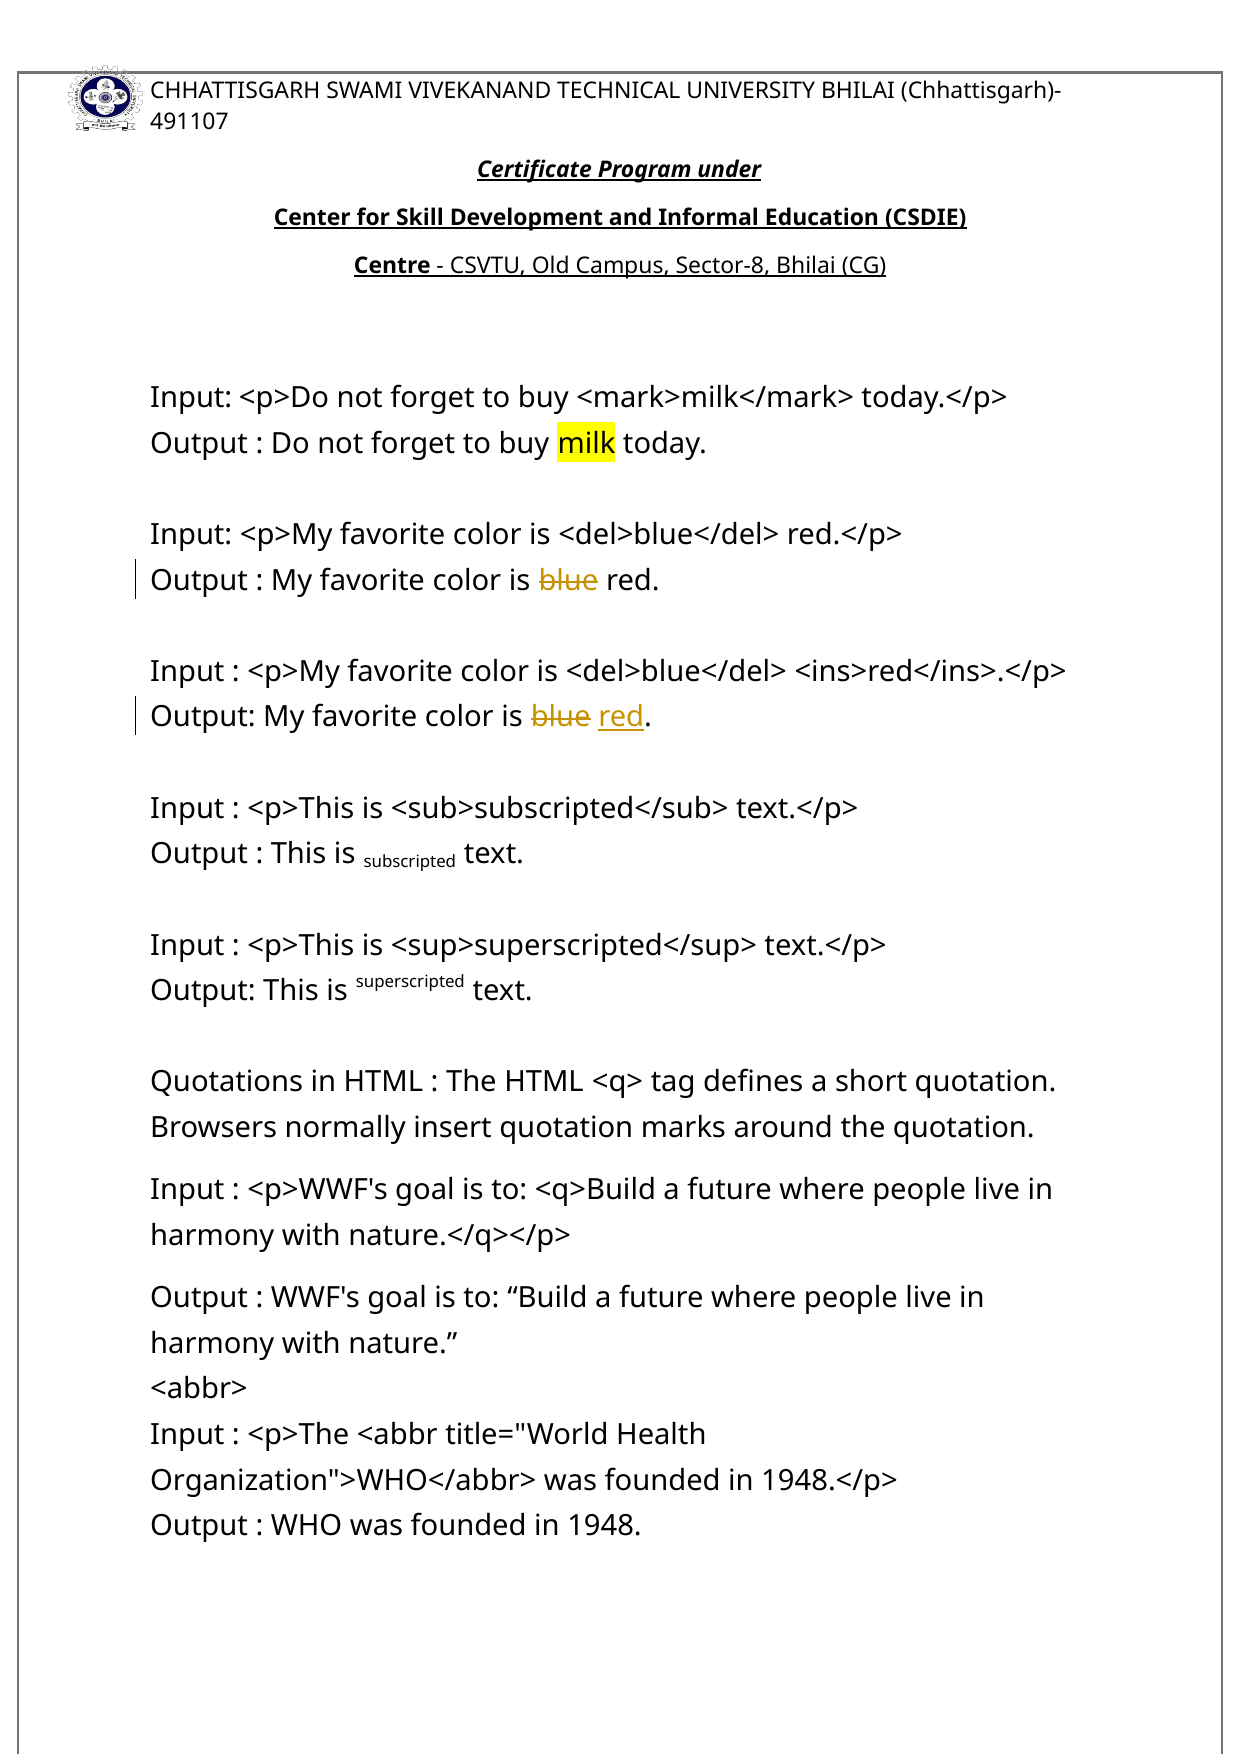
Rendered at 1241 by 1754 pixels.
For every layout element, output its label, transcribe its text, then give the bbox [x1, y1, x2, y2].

picture [62, 62, 148, 134]
text Output : Do not forget to buy milk today. [615, 422, 1090, 462]
text Input: <p>Do not forget to buy <mark>milk</mark> today.</p> [150, 376, 1090, 416]
text Output: This is superscripted text. [150, 969, 1090, 1009]
text Output : My favorite color is red. [150, 559, 1090, 598]
text Output : WHO was founded in 1948. [150, 1505, 1090, 1544]
text Output : WWF's goal is to: “Build a future where people live in harmony with nature.” [150, 1277, 1090, 1362]
text Output: My favorite color is . [150, 696, 1090, 735]
text Output : Do not forget to buy milk today. [150, 422, 557, 462]
text Quotations in HTML : The HTML <q> tag defines a short quotation. Browsers normally insert quotation marks around the quotation. [150, 1061, 1090, 1146]
text Output : This is subscripted text. [150, 833, 1090, 872]
text Input : <p>This is <sup>superscripted</sup> text.</p> [150, 924, 1090, 963]
text Input: <p>My favorite color is <del>blue</del> red.</p> [150, 513, 1090, 553]
text <abbr> [150, 1368, 1090, 1407]
text Input : <p>WWF's goal is to: <q>Build a future where people live in harmony with nature.</q></p> [150, 1169, 1090, 1254]
text Input : <p>The <abbr title="World Health Organization">WHO</abbr> was founded in 1948.</p> [150, 1413, 1090, 1499]
text Input : <p>My favorite color is <del>blue</del> <ins>red</ins>.</p> [150, 650, 1090, 690]
text Input : <p>This is <sub>subscripted</sub> text.</p> [150, 787, 1090, 827]
